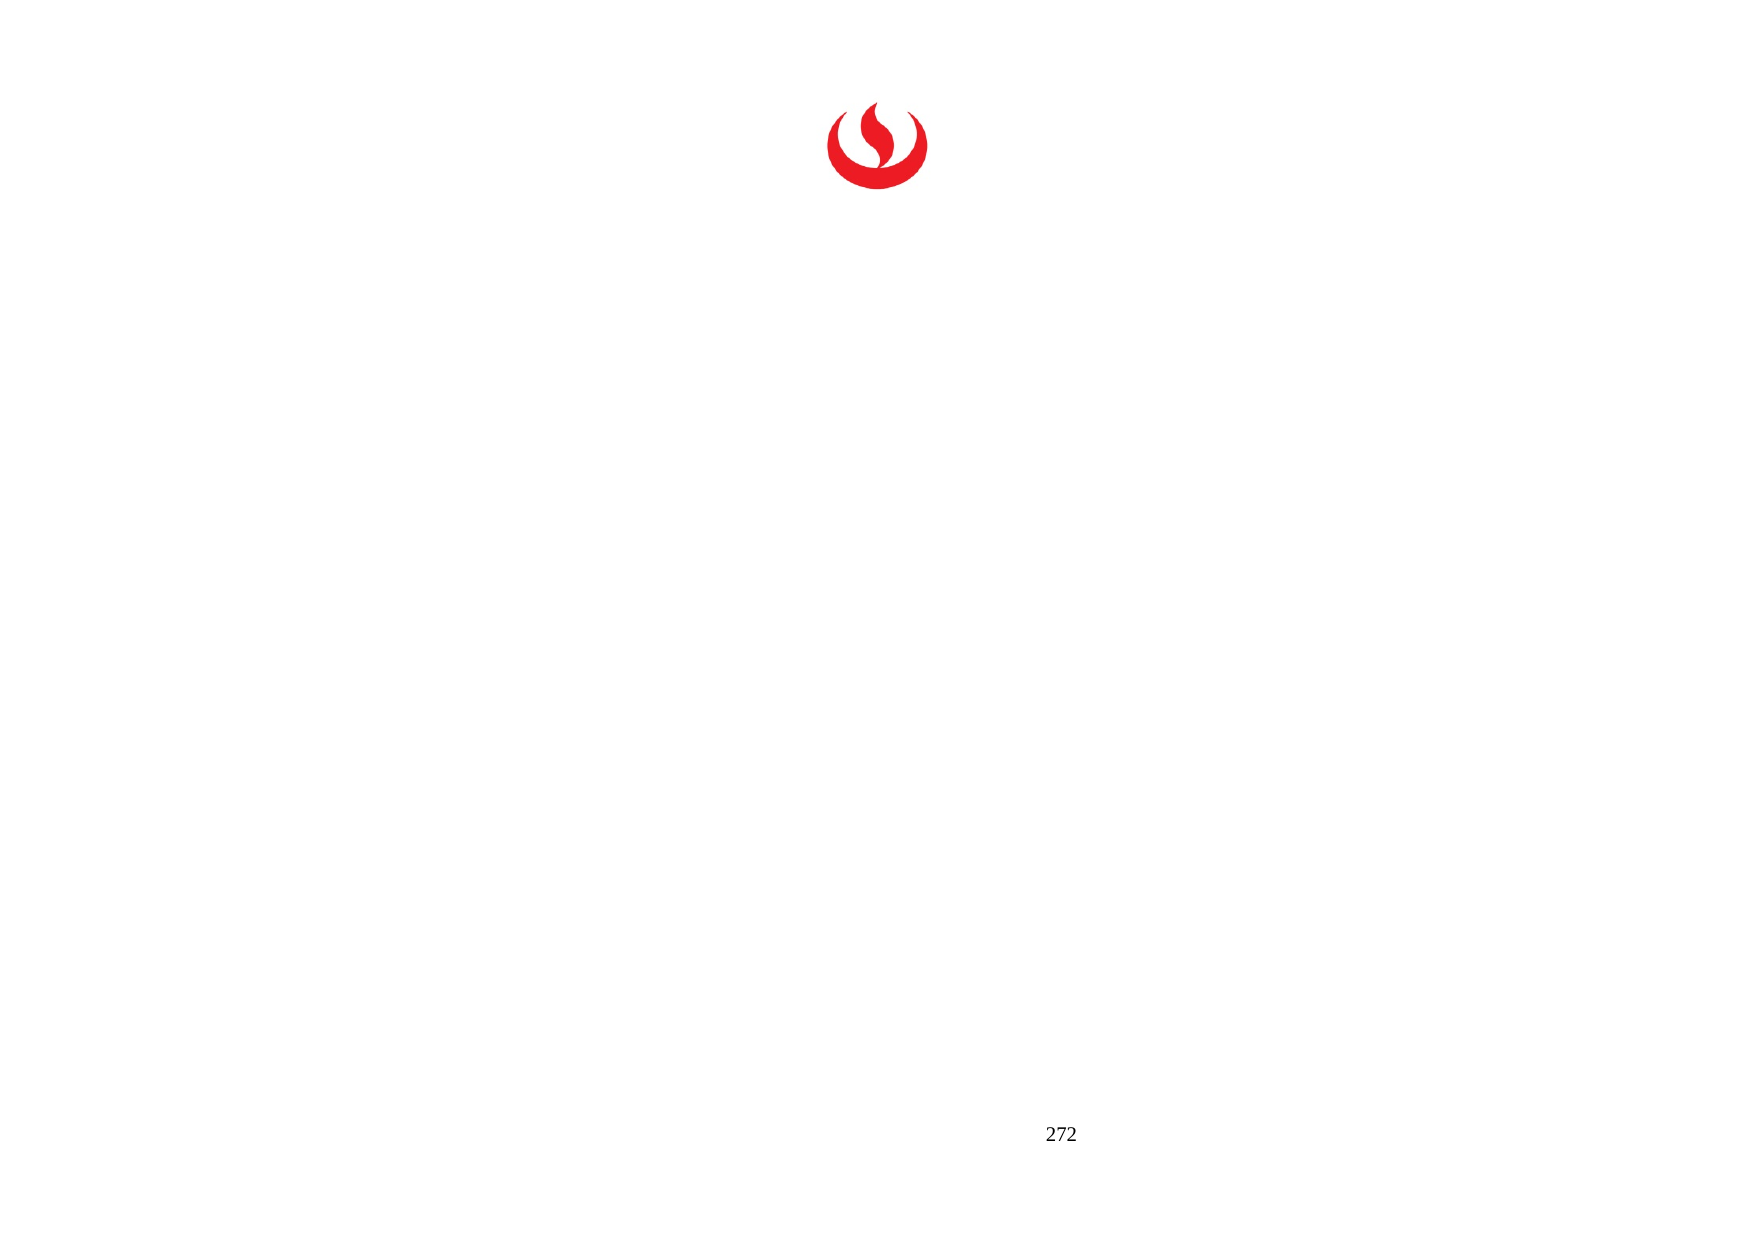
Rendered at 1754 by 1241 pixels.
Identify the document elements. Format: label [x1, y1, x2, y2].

picture [753, 70, 1000, 221]
